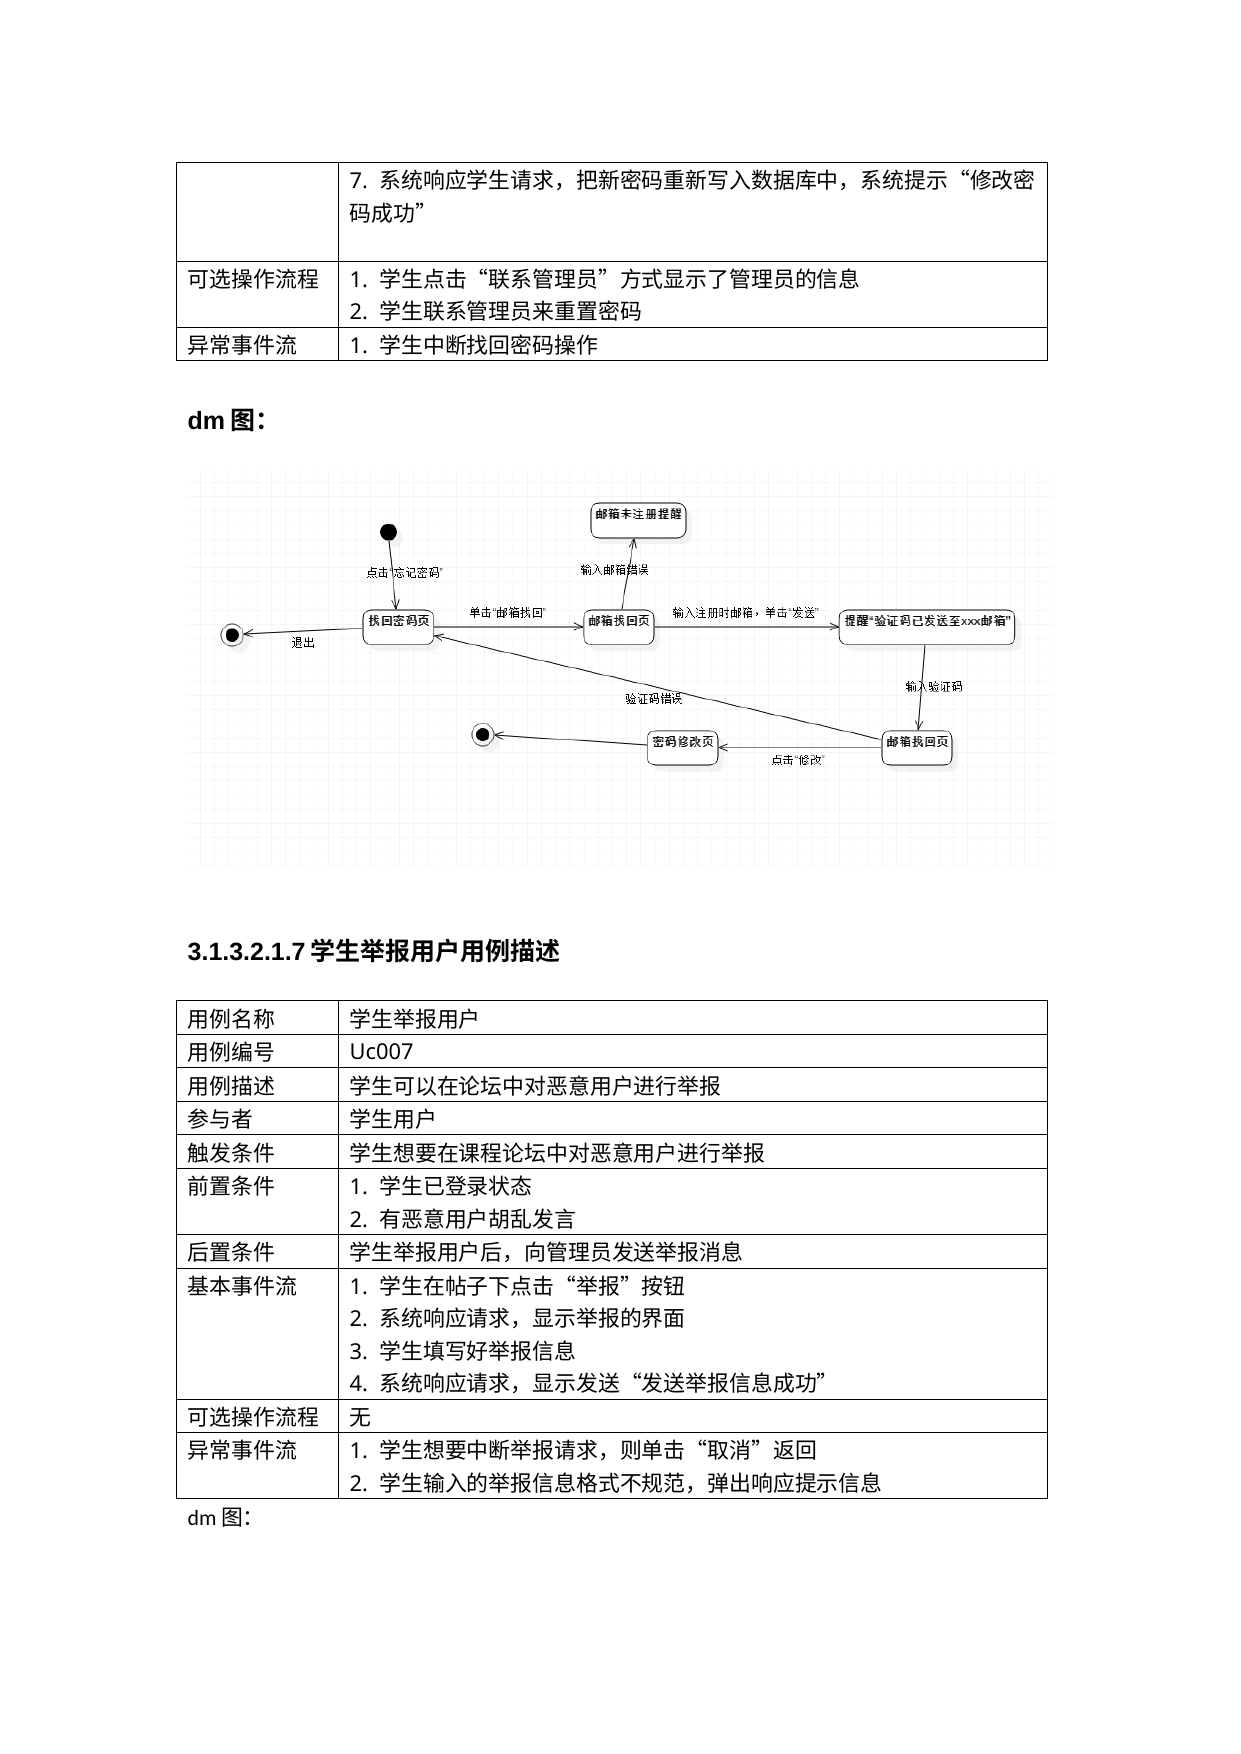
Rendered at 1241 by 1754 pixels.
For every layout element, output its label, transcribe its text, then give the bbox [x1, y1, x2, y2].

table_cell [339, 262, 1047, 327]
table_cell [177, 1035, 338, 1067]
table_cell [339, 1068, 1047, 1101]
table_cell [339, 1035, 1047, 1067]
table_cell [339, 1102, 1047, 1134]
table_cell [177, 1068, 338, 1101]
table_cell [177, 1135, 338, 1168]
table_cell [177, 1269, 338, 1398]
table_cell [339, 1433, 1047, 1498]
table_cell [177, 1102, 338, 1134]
subtitle 3.1.3.2.1.7学生举报用户用例描述 [187, 917, 1053, 982]
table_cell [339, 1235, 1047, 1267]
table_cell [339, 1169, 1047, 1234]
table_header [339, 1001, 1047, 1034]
text dm图： [187, 1499, 1053, 1532]
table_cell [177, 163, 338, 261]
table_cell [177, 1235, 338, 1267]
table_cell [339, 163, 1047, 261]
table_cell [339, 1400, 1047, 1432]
subtitle dm图： [187, 386, 1053, 451]
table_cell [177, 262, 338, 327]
picture [187, 469, 1053, 867]
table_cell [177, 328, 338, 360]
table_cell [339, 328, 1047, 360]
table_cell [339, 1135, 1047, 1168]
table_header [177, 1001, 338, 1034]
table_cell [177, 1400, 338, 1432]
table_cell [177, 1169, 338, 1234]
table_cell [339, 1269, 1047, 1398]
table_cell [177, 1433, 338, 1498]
